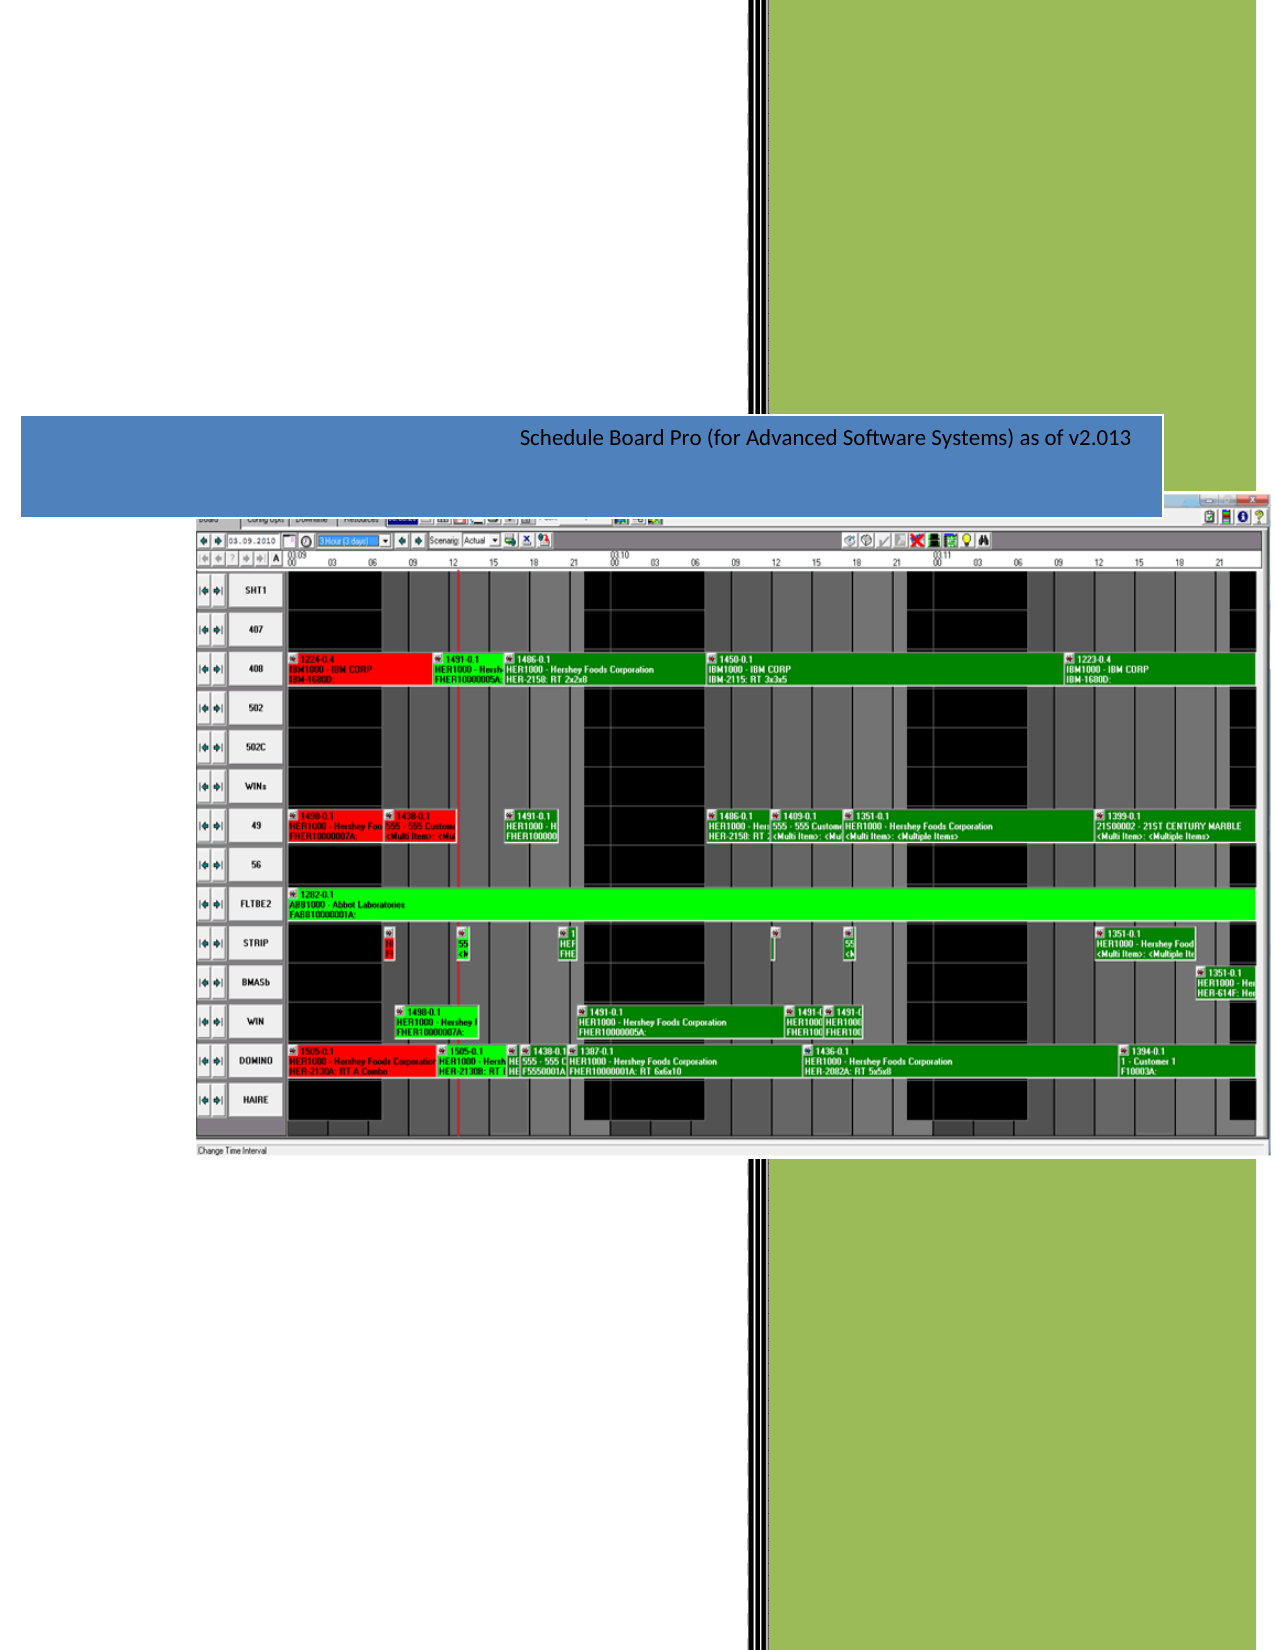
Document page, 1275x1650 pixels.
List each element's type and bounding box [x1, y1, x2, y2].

picture [747, 0, 769, 414]
picture [747, 1159, 769, 1650]
picture [195, 493, 1273, 1157]
